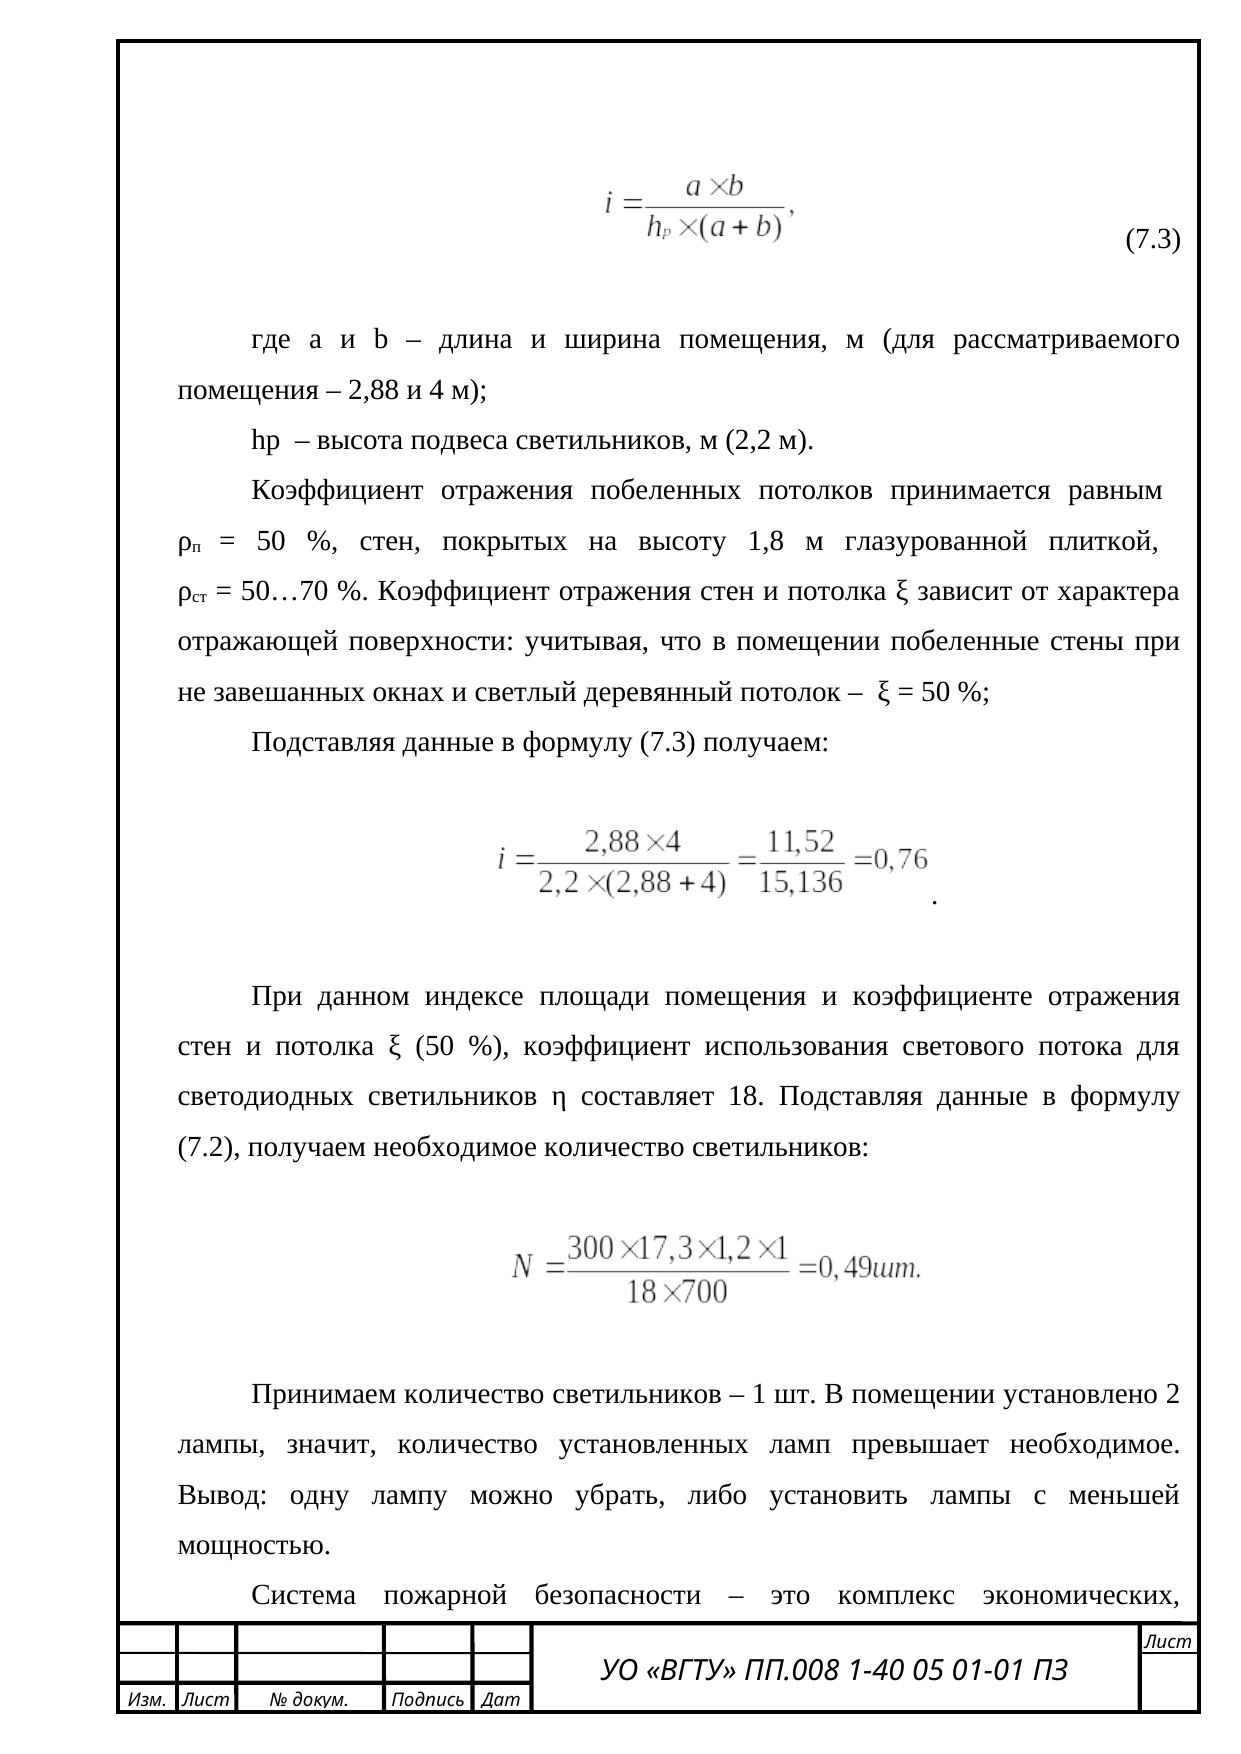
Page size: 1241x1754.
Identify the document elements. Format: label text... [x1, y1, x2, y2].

text Подставляя данные в формулу (7.3) получаем: [177, 724, 1181, 758]
text hp – высота подвеса светильников, м (2,2 м). [177, 422, 1181, 456]
text При данном индексе площади помещения и коэффициенте отражения стен и потолка ξ (50 %), коэффициент использования светового потока для светодиодных светильников η составляет 18. Подставляя данные в формулу (7.2), получаем необходимое количество светильников: [177, 978, 1181, 1162]
text где a и b – длина и ширина помещения, м (для рассматриваемого помещения – 2,88 и 4 м); [177, 322, 1181, 405]
text . [177, 825, 1181, 911]
text (7.3) [177, 168, 1181, 254]
text Коэффициент отражения побеленных потолков принимается равным ρп = 50 %, стен, покрытых на высоту 1,8 м глазурованной плиткой, ρст = 50…70 %. Коэффициент отражения стен и потолка ξ зависит от характера отражающей поверхности: учитывая, что в помещении побеленные стены при не завешанных окнах и светлый деревянный потолок – ξ = 50 %; [177, 472, 1181, 707]
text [177, 1577, 1181, 1611]
text Принимаем количество светильников – 1 шт. В помещении установлено 2 лампы, значит, количество установленных ламп превышает необходимое. Вывод: одну лампу можно убрать, либо установить лампы с меньшей мощностью. [177, 1376, 1181, 1561]
